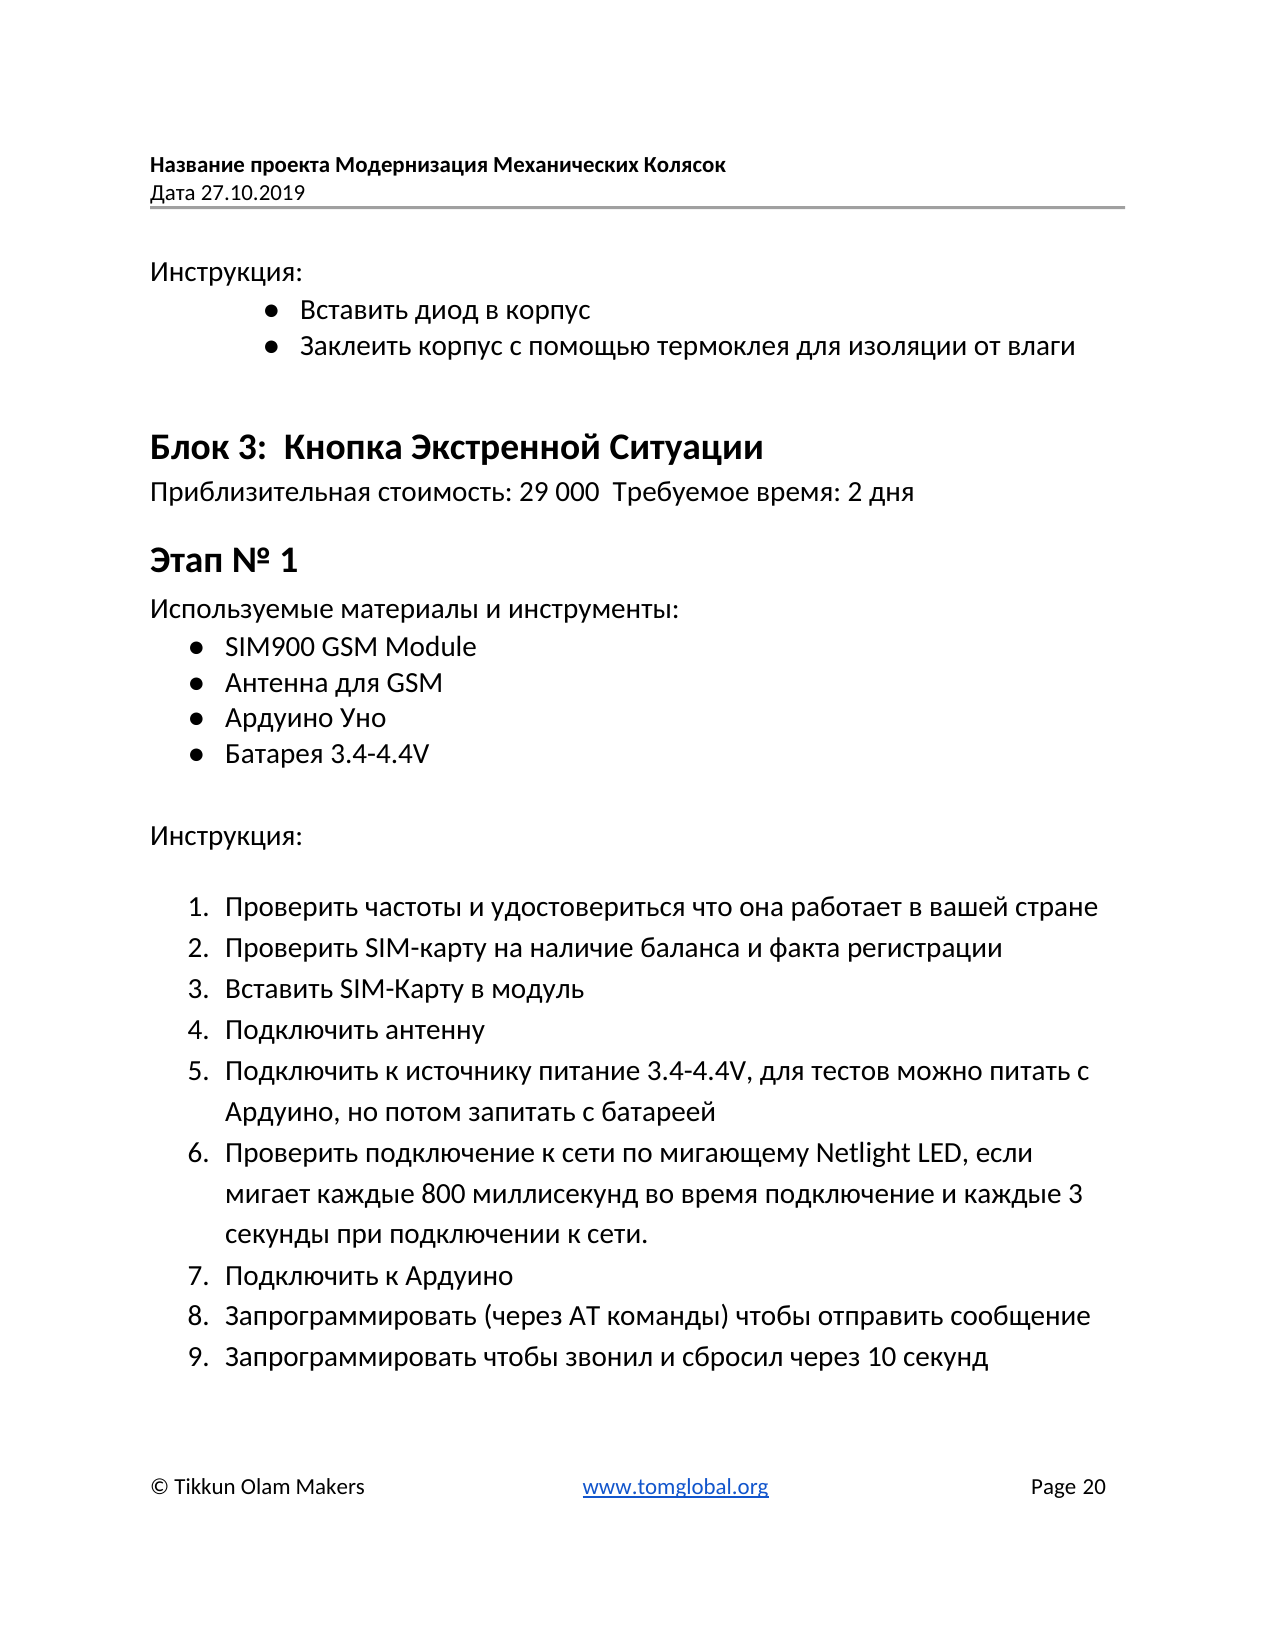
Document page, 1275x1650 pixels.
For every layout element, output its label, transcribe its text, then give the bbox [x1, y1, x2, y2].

subtitle Инструкция: [150, 253, 1125, 288]
list Запрограммировать (через AT команды) чтобы отправить сообщение [187, 1297, 1125, 1333]
subtitle Используемые материалы и инструменты: [150, 590, 1125, 625]
subtitle Блок 3: Кнопка Экстренной Ситуации [150, 423, 1125, 469]
list Антенна для GSM [187, 664, 1125, 699]
list SIM900 GSM Module [187, 628, 1125, 664]
subtitle Инструкция: [150, 817, 1125, 853]
text Приблизительная стоимость: 29 000 Требуемое время: 2 дня [150, 473, 1125, 508]
list Ардуино Уно [187, 699, 1125, 735]
list Проверить частоты и удостовериться что она работает в вашей стране [187, 888, 1125, 924]
list Подключить к источнику питание 3.4-4.4V, для тестов можно питать с Ардуино, но потом запитать с батареей [187, 1052, 1125, 1128]
list Подключить к Ардуино [187, 1257, 1125, 1292]
subtitle Этап № 1 [150, 536, 1125, 582]
list Батарея 3.4-4.4V [187, 735, 1125, 771]
list Заклеить корпус с помощью термоклея для изоляции от влаги [225, 327, 1125, 363]
list Проверить подключение к сети по мигающему Netlight LED, если мигает каждые 800 миллисекунд во время подключение и каждые 3 секунды при подключении к сети. [187, 1134, 1125, 1251]
list Вставить диод в корпус [225, 291, 1125, 327]
list Подключить антенну [187, 1011, 1125, 1047]
list Вставить SIM-Карту в модуль [187, 970, 1125, 1006]
list Запрограммировать чтобы звонил и сбросил через 10 секунд [187, 1338, 1125, 1374]
list Проверить SIM-карту на наличие баланса и факта регистрации [187, 929, 1125, 965]
